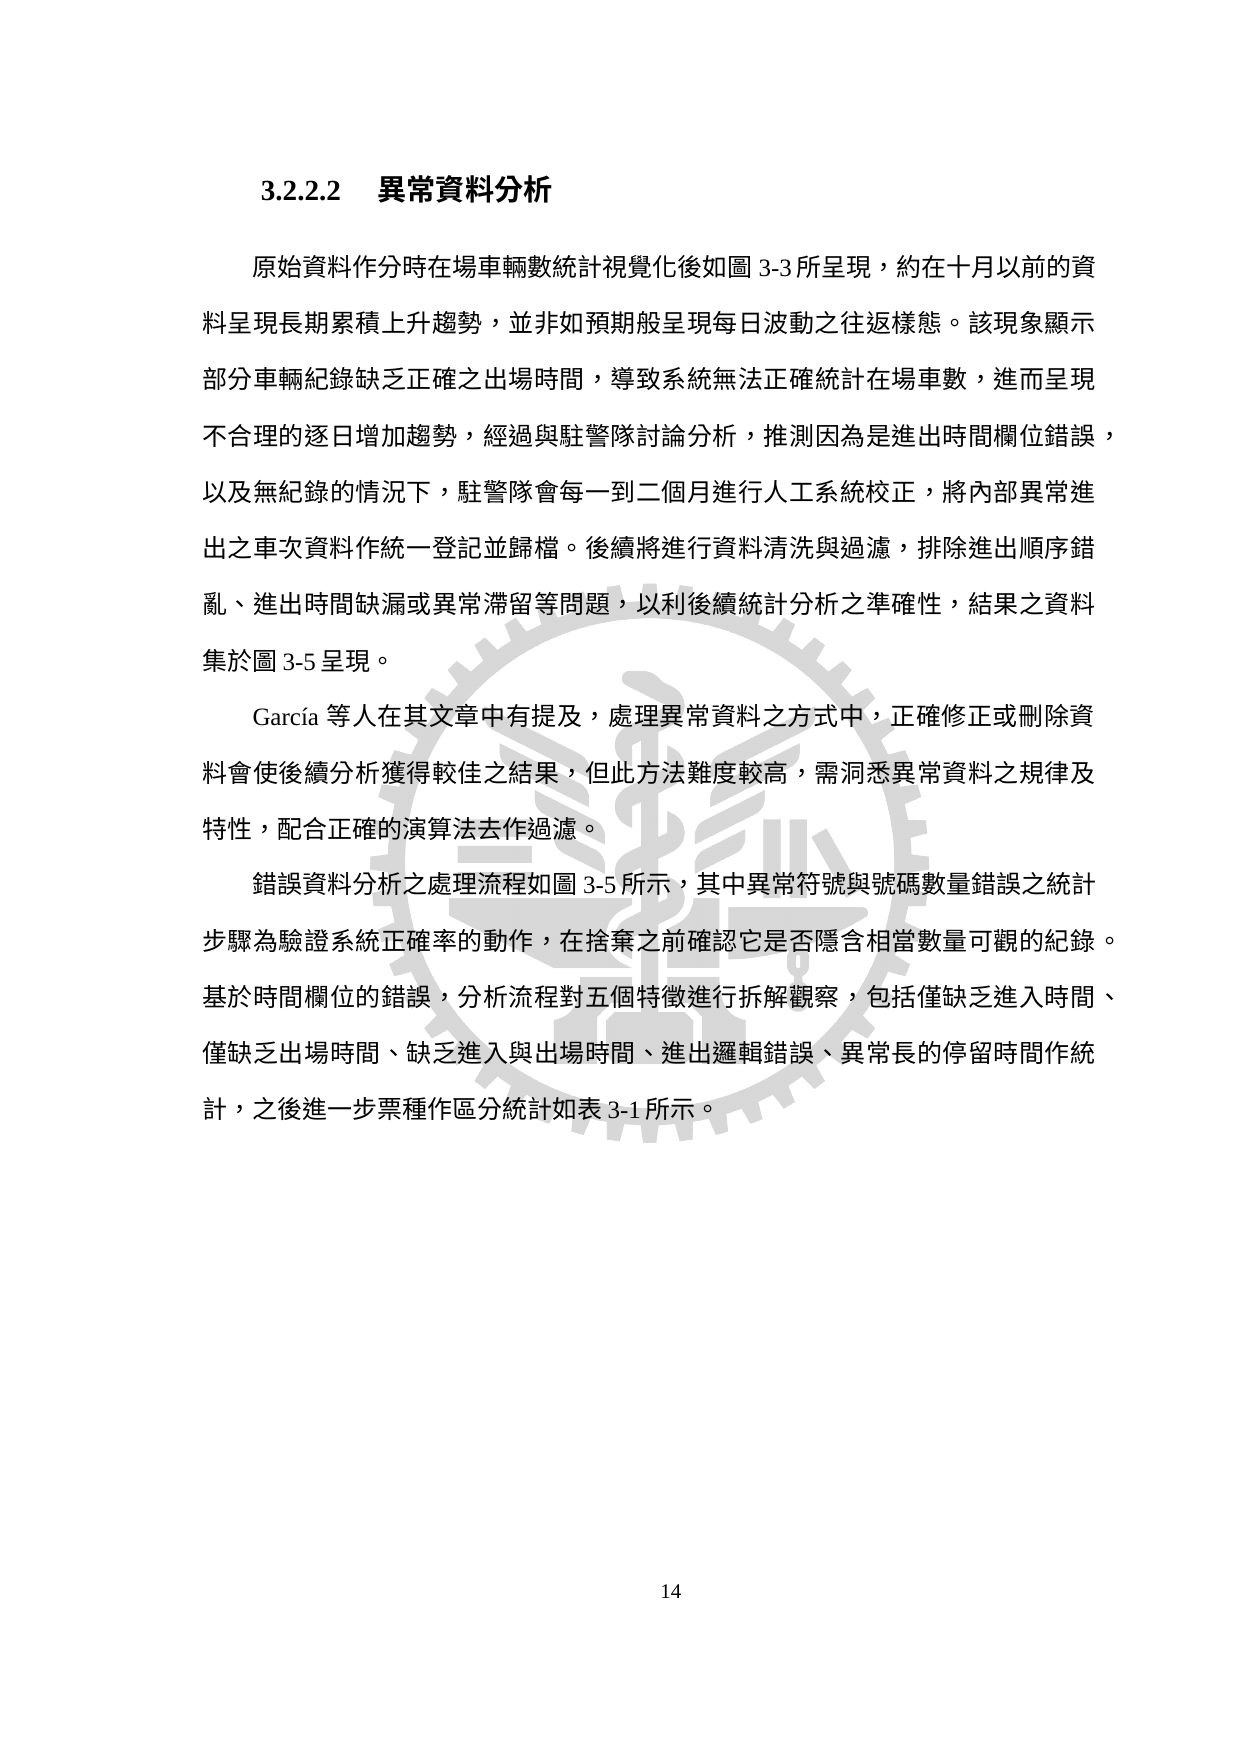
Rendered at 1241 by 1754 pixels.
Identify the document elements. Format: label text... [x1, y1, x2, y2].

subtitle 異常資料分析 [202, 151, 1097, 226]
text 錯誤資料分析之處理流程如圖3-5所示，其中異常符號與號碼數量錯誤之統計步驟為驗證系統正確率的動作，在捨棄之前確認它是否隱含相當數量可觀的紀錄。基於時間欄位的錯誤，分析流程對五個特徵進行拆解觀察，包括僅缺乏進入時間、僅缺乏出場時間、缺乏進入與出場時間、進出邏輯錯誤、異常長的停留時間作統計，之後進一步票種作區分統計如表3-1所示。 [202, 864, 1097, 1127]
text 原始資料作分時在場車輛數統計視覺化後如圖3-3所呈現，約在十月以前的資料呈現長期累積上升趨勢，並非如預期般呈現每日波動之往返樣態。該現象顯示部分車輛紀錄缺乏正確之出場時間，導致系統無法正確統計在場車數，進而呈現不合理的逐日增加趨勢，經過與駐警隊討論分析，推測因為是進出時間欄位錯誤，以及無紀錄的情況下，駐警隊會每一到二個月進行人工系統校正，將內部異常進出之車次資料作統一登記並歸檔。後續將進行資料清洗與過濾，排除進出順序錯亂、進出時間缺漏或異常滯留等問題，以利後續統計分析之準確性，結果之資料集於圖3-5呈現。 [202, 247, 1097, 678]
text García 等人在其文章中有提及，處理異常資料之方式中，正確修正或刪除資料會使後續分析獲得較佳之結果，但此方法難度較高，需洞悉異常資料之規律及特性，配合正確的演算法去作過濾。 [202, 696, 1097, 846]
